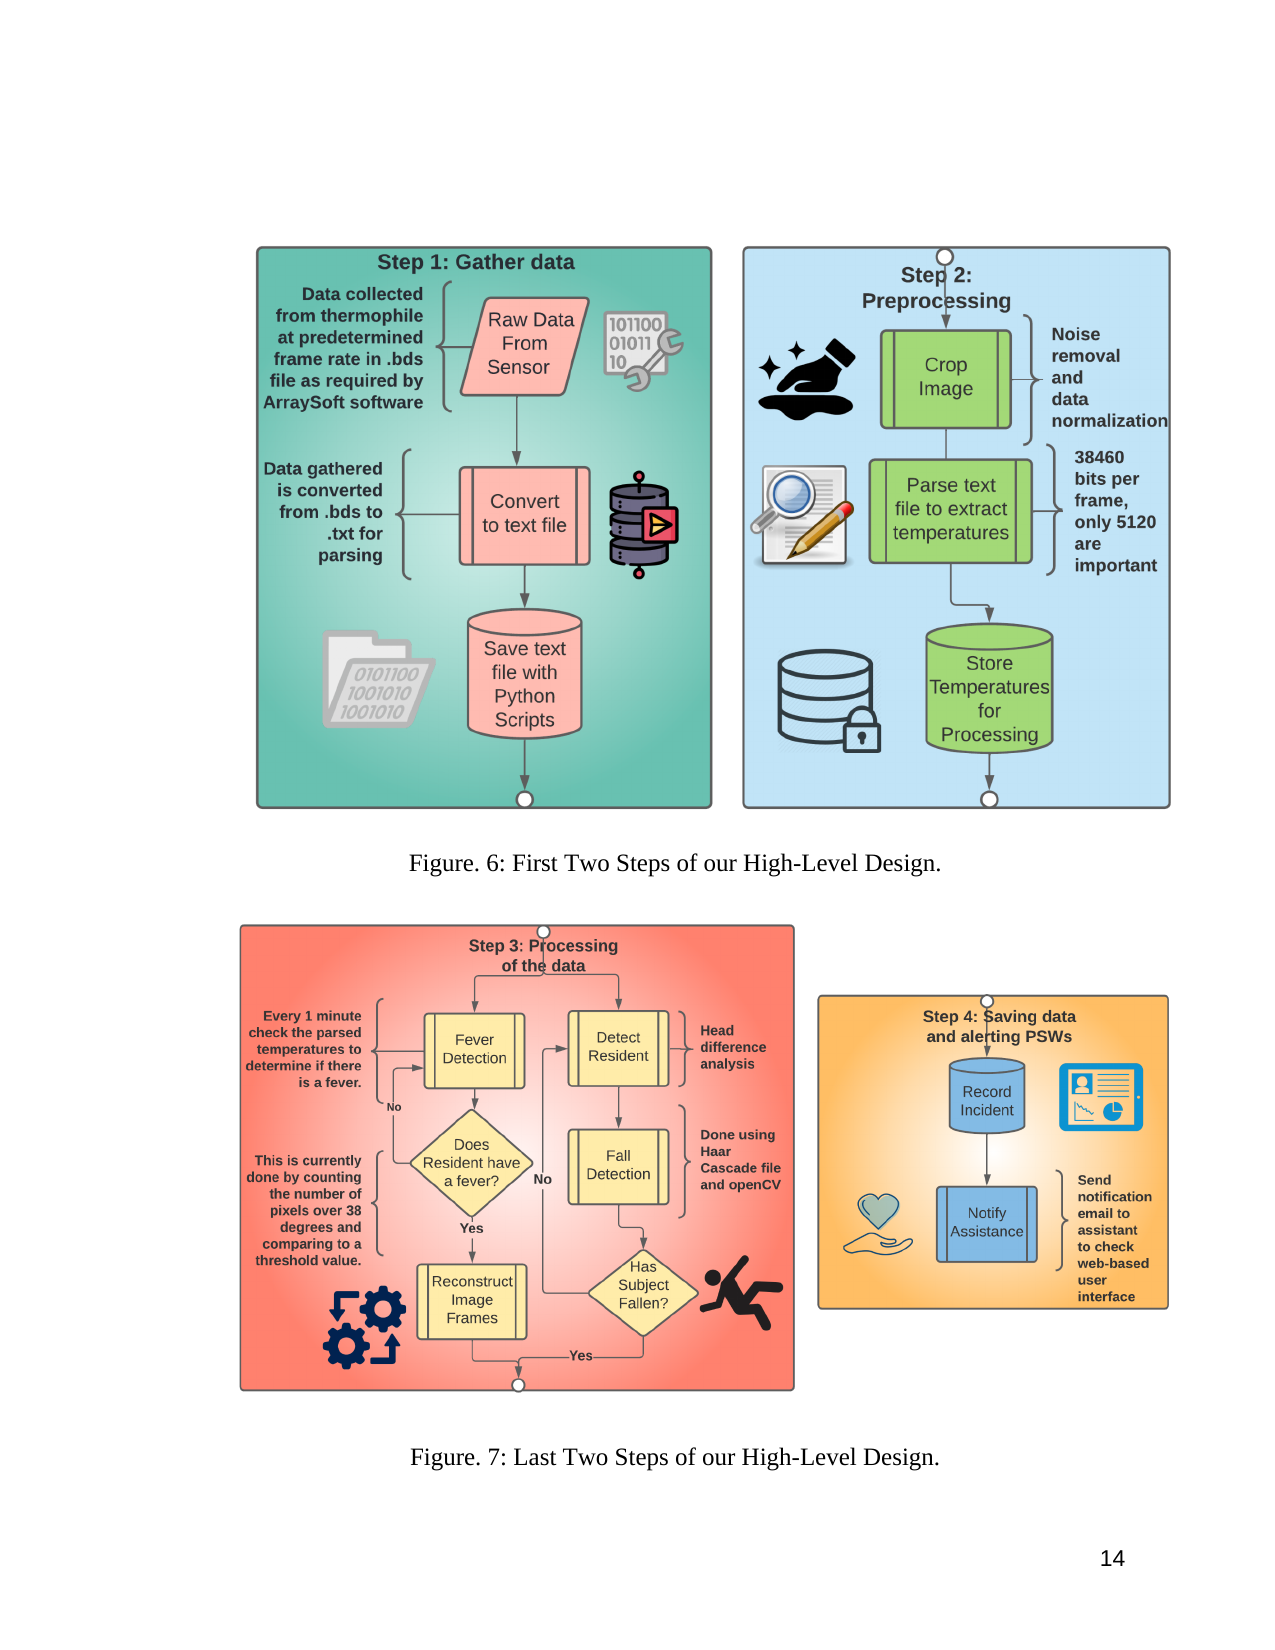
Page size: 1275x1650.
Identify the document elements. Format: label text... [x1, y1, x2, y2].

picture [225, 891, 1200, 1429]
picture [225, 193, 1200, 835]
text Figure. 6: First Two Steps of our High-Level Design. [150, 848, 1125, 877]
text Figure. 7: Last Two Steps of our High-Level Design. [150, 1442, 1125, 1470]
